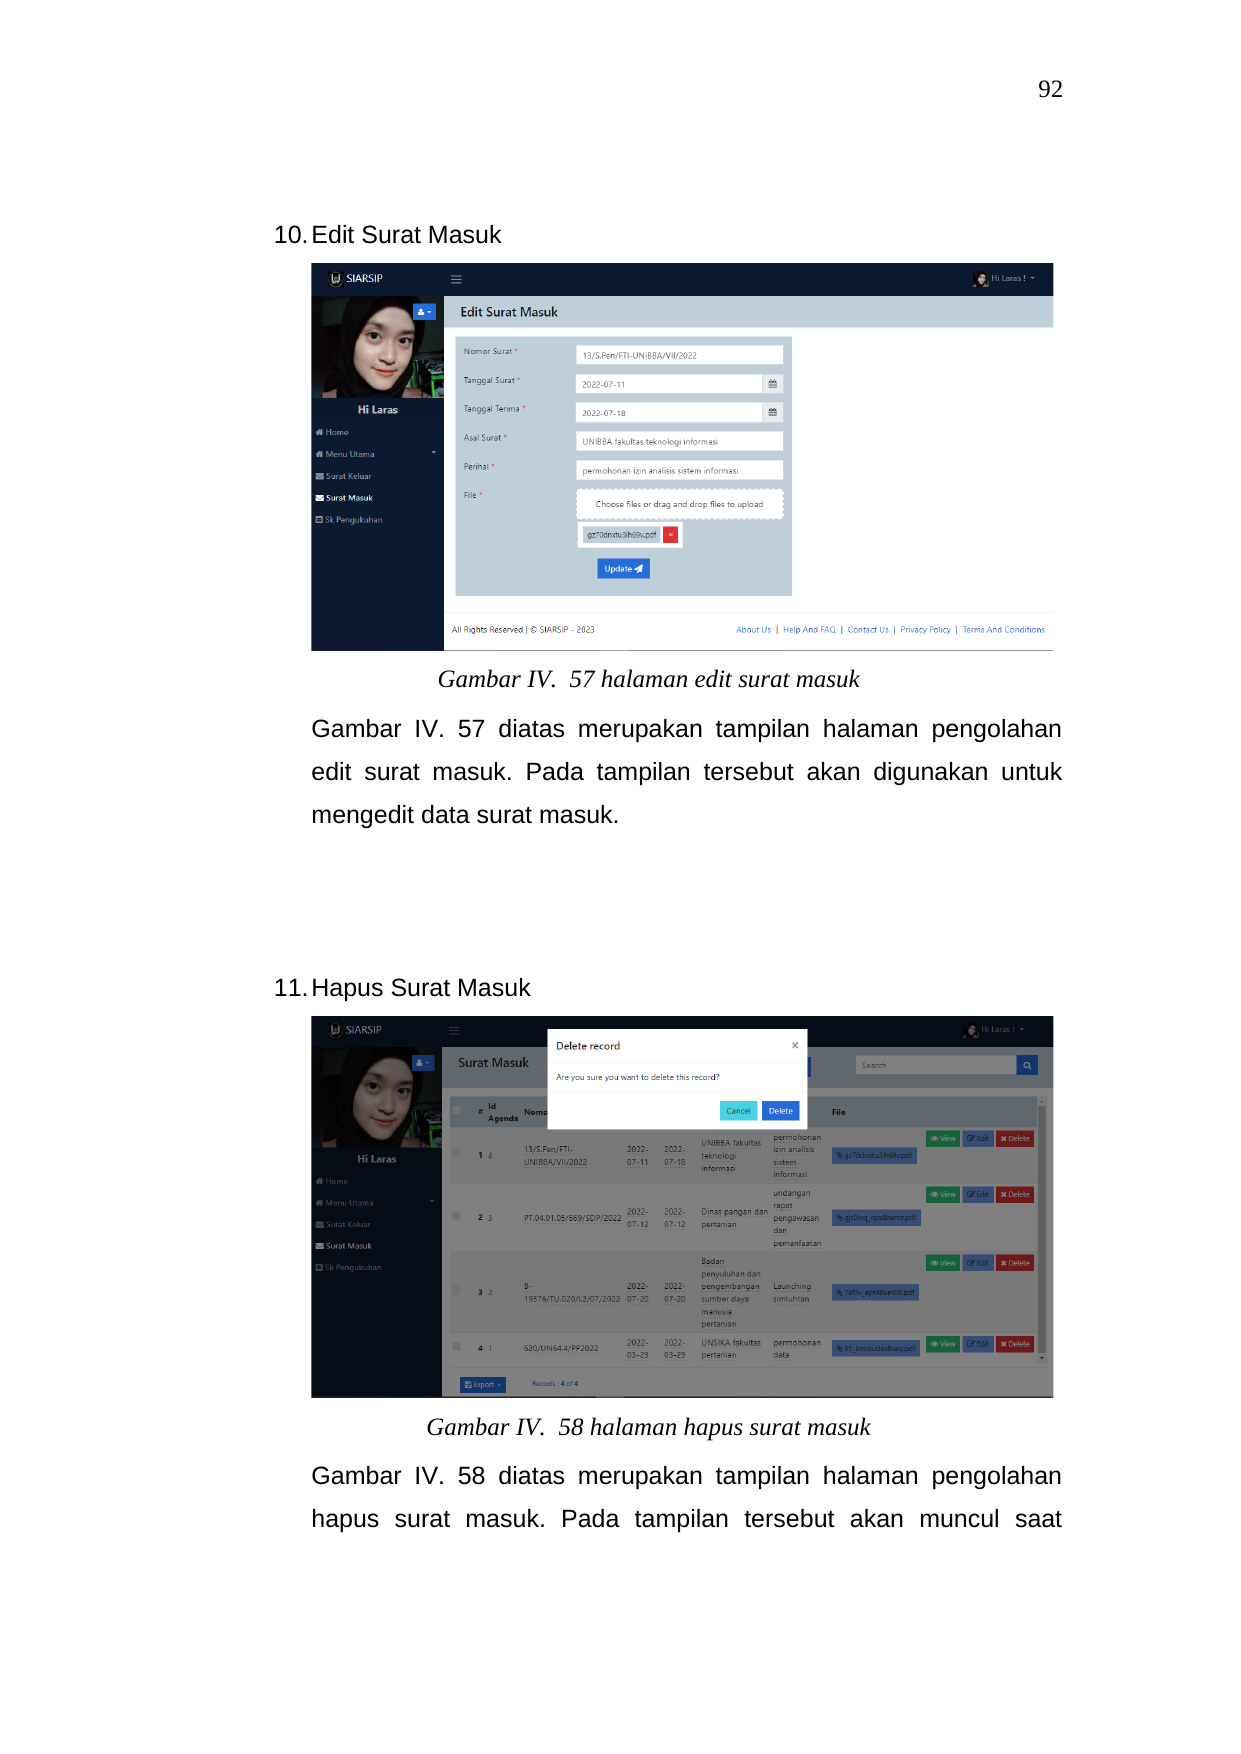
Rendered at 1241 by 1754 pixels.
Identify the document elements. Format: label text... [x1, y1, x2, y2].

picture [311, 263, 1054, 651]
list Edit Surat Masuk [274, 220, 1063, 249]
list Hapus Surat Masuk [274, 973, 1063, 1002]
text Gambar IV. 57 halaman edit surat masuk [236, 664, 1063, 693]
list Gambar IV. 57 diatas merupakan tampilan halaman pengolahan edit surat masuk. Pada tampilan tersebut akan digunakan untuk mengedit data surat masuk. [311, 714, 1063, 829]
picture [311, 1016, 1054, 1398]
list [311, 1461, 1063, 1533]
text Gambar IV. 58 halaman hapus surat masuk [236, 1412, 1063, 1441]
